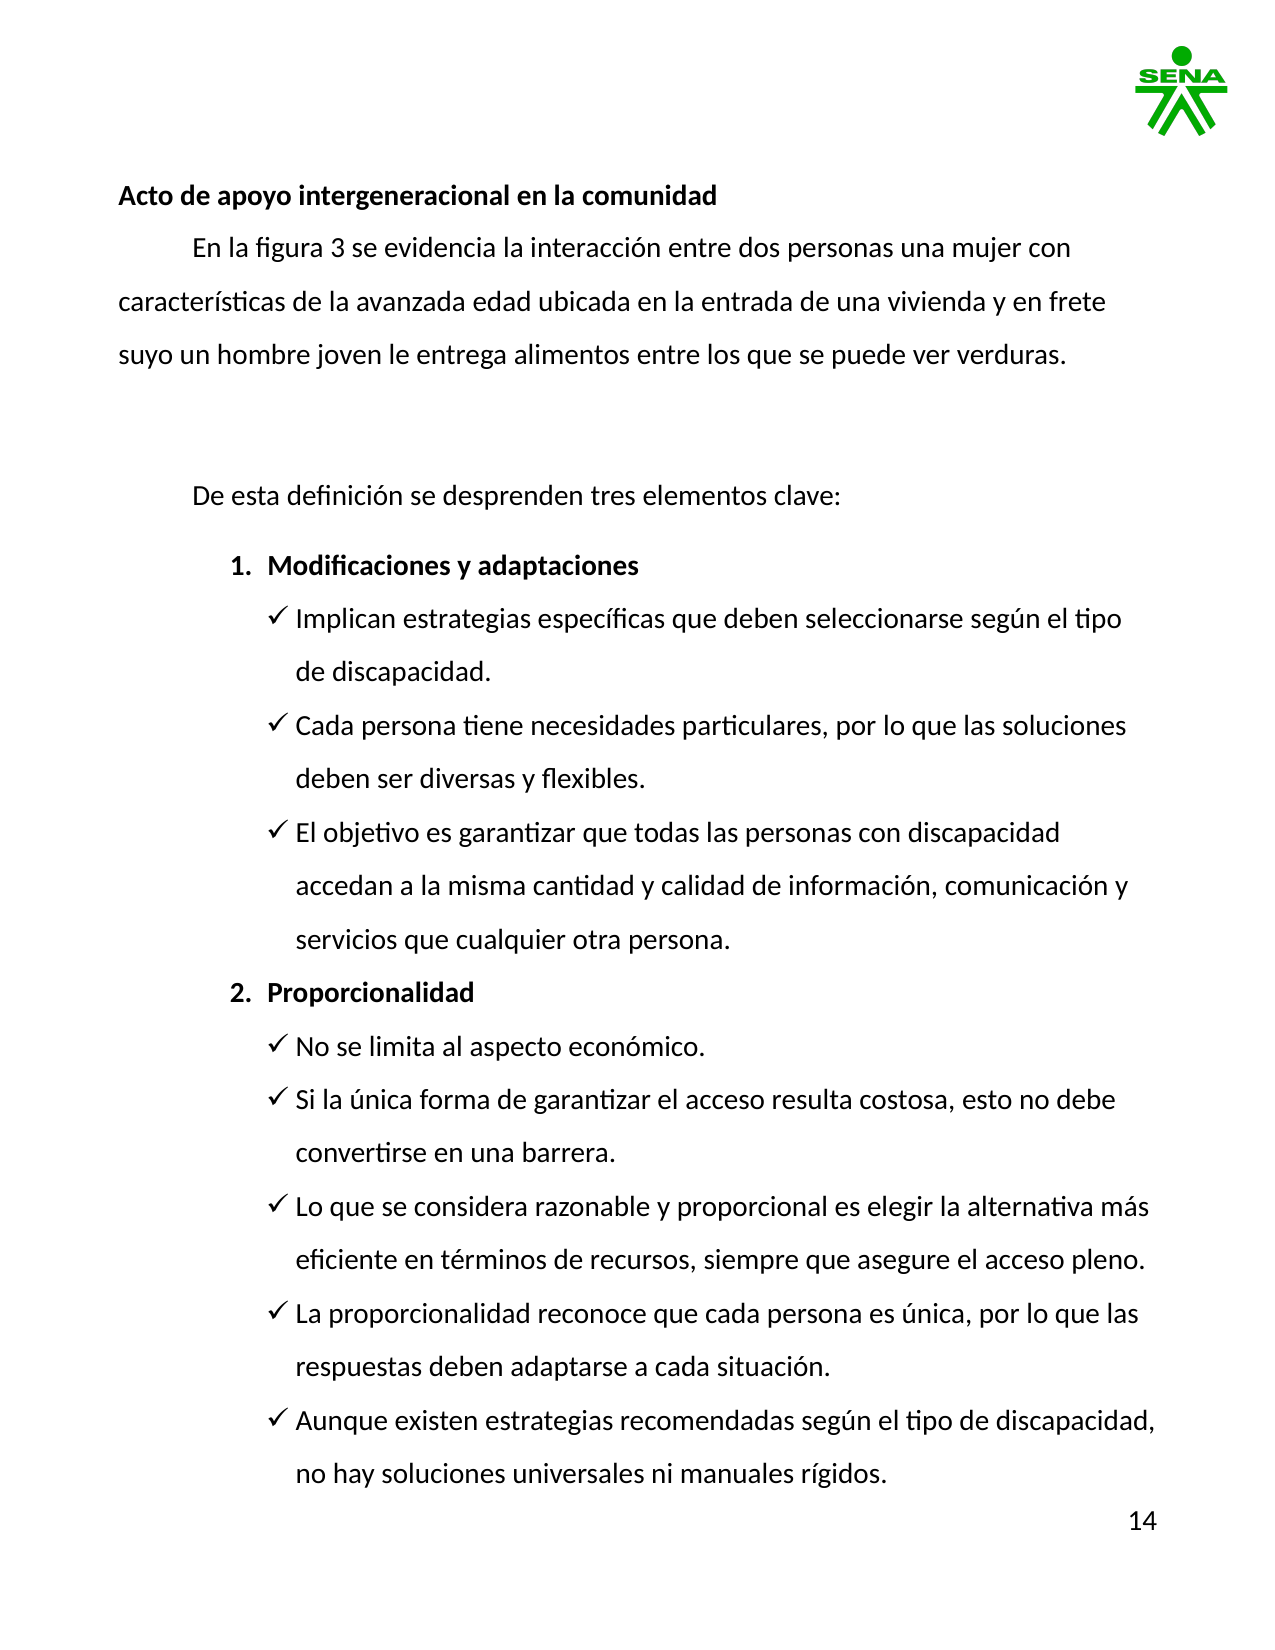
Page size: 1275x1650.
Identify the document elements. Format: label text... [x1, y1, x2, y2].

list Modificaciones y adaptaciones [229, 547, 1157, 582]
text En la figura 3 se evidencia la interacción entre dos personas una mujer con características de la avanzada edad ubicada en la entrada de una vivienda y en frete suyo un hombre joven le entrega alimentos entre los que se puede ver verduras. [118, 229, 1157, 372]
list Lo que se considera razonable y proporcional es elegir la alternativa más eficiente en términos de recursos, siempre que asegure el acceso pleno. [266, 1188, 1157, 1277]
list No se limita al aspecto económico. [266, 1028, 1157, 1063]
picture [1135, 46, 1228, 136]
list Proporcionalidad [229, 974, 1157, 1010]
list Cada persona tiene necesidades particulares, por lo que las soluciones deben ser diversas y flexibles. [266, 707, 1157, 796]
list La proporcionalidad reconoce que cada persona es única, por lo que las respuestas deben adaptarse a cada situación. [266, 1295, 1157, 1384]
list Si la única forma de garantizar el acceso resulta costosa, esto no debe convertirse en una barrera. [266, 1081, 1157, 1170]
list Implican estrategias específicas que deben seleccionarse según el tipo de discapacidad. [266, 600, 1157, 689]
list El objetivo es garantizar que todas las personas con discapacidad accedan a la misma cantidad y calidad de información, comunicación y servicios que cualquier otra persona. [266, 814, 1157, 956]
text Acto de apoyo intergeneracional en la comunidad [118, 177, 1157, 213]
list Aunque existen estrategias recomendadas según el tipo de discapacidad, no hay soluciones universales ni manuales rígidos. [266, 1402, 1157, 1491]
text De esta definición se desprenden tres elementos clave: [118, 477, 1157, 512]
